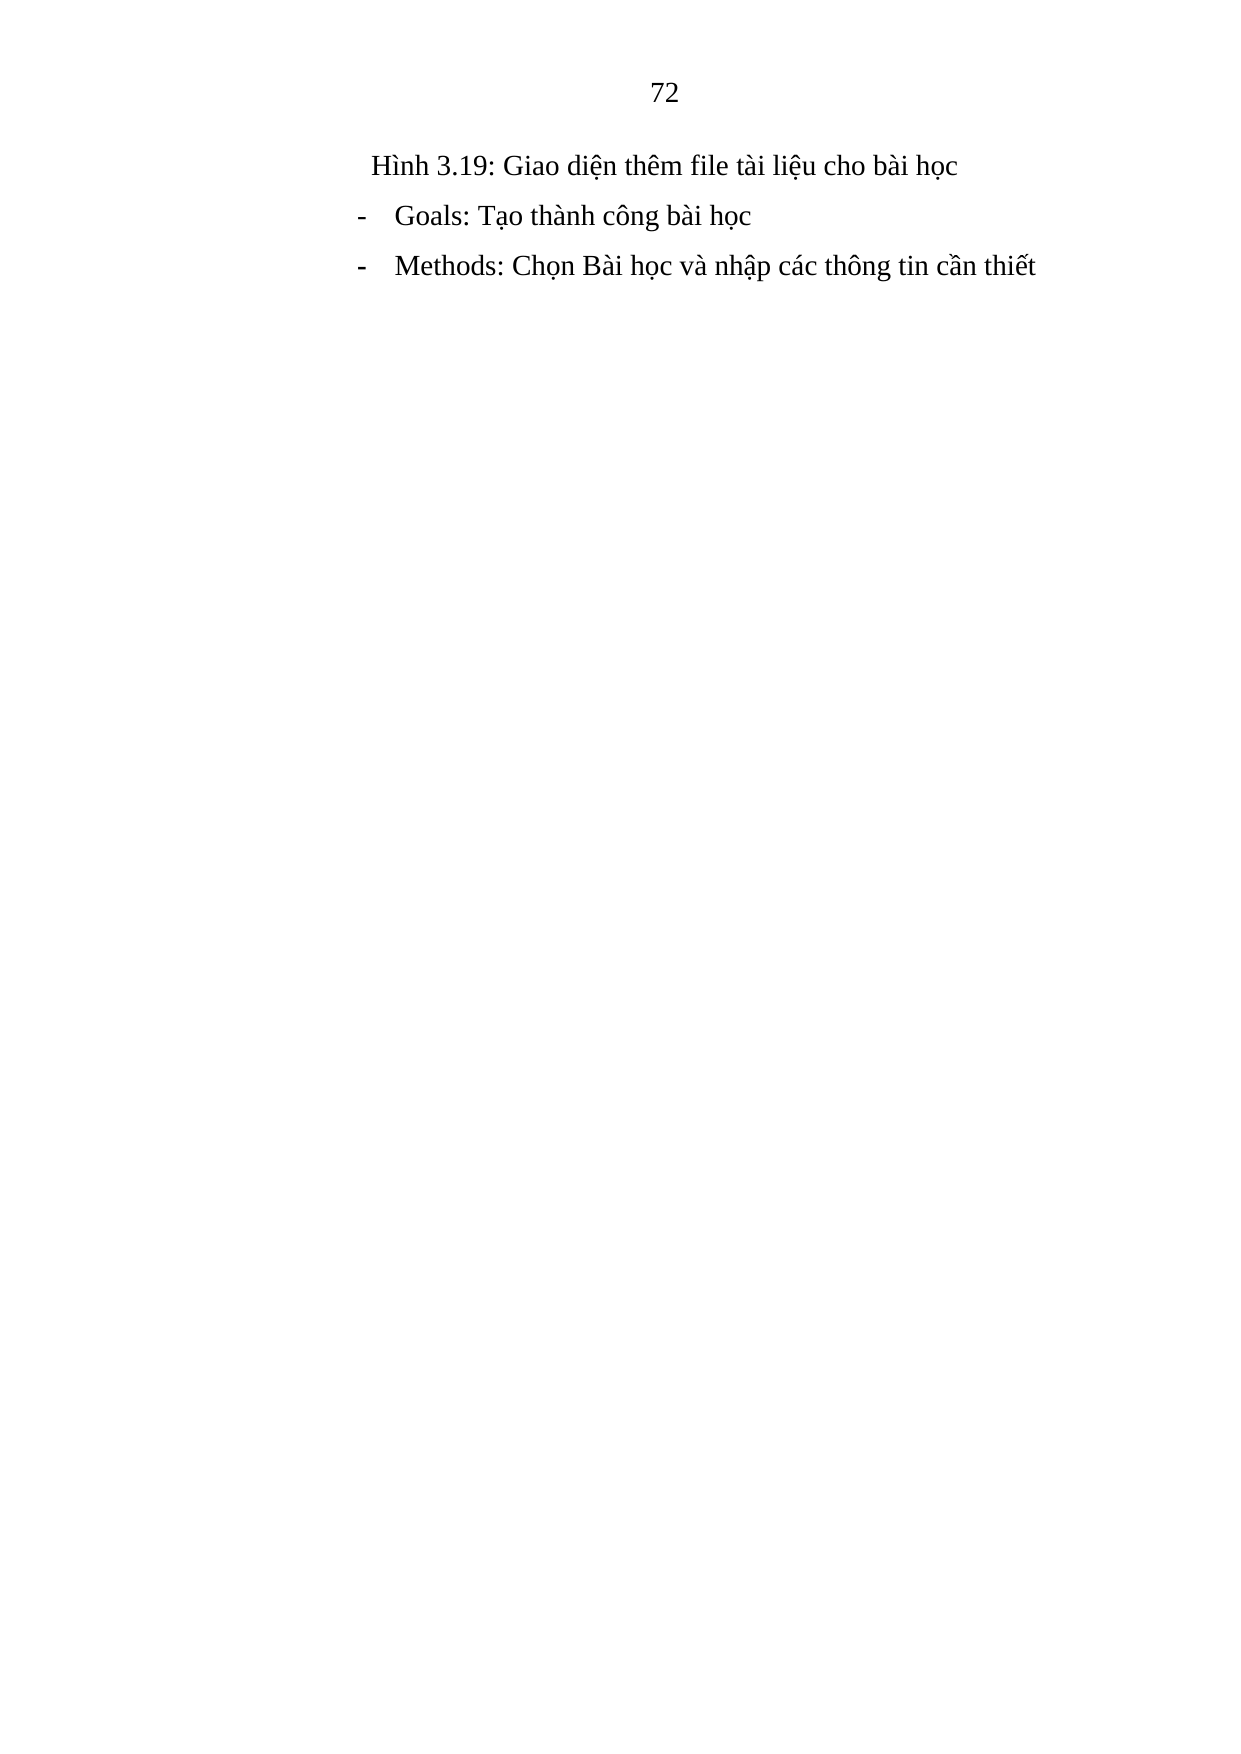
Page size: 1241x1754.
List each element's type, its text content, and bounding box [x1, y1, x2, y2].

list Methods: Chọn Bài học và nhập các thông tin cần thiết [357, 248, 1122, 282]
list Goals: Tạo thành công bài học [357, 198, 1122, 232]
subtitle Hình 3.19: Giao diện thêm file tài liệu cho bài học [207, 148, 1122, 181]
